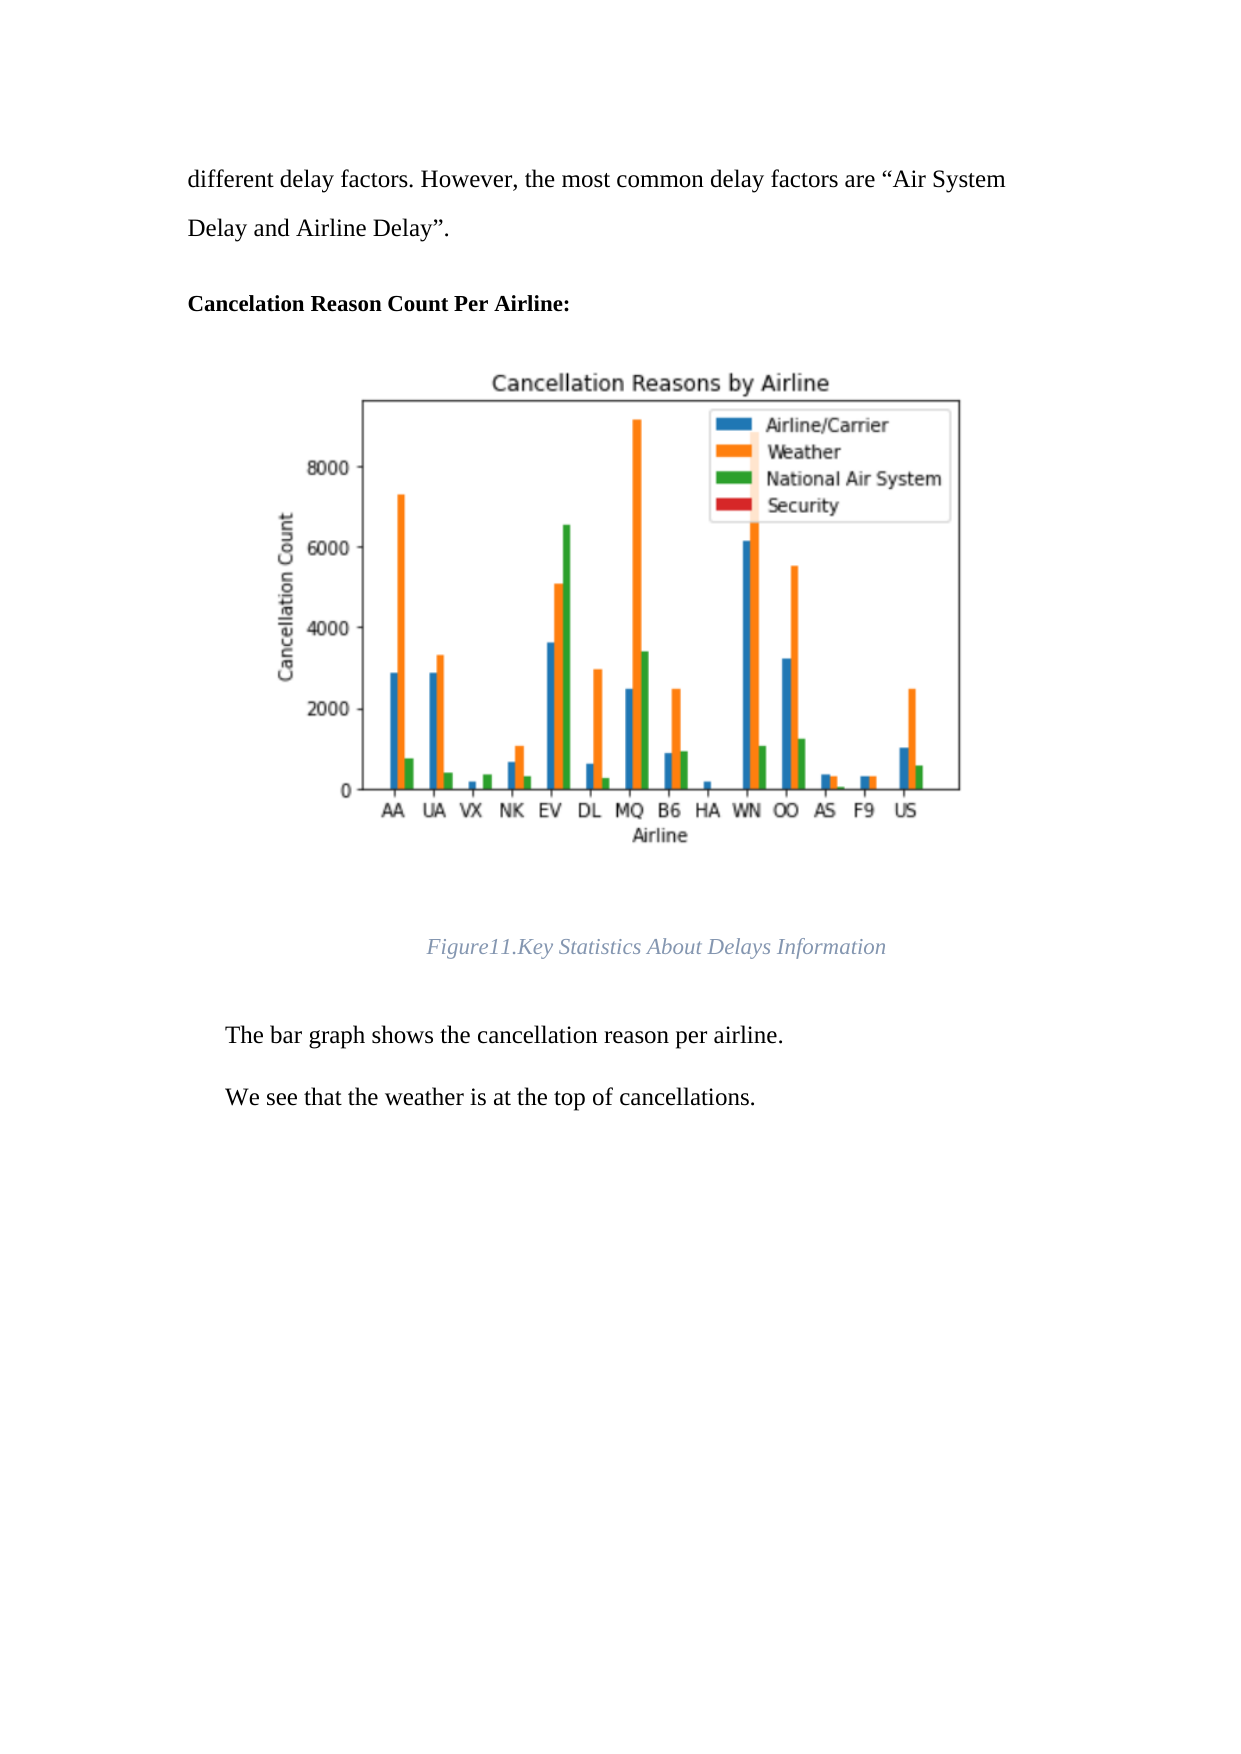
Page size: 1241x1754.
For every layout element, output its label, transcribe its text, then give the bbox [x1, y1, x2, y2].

text The bar graph shows the cancellation reason per airline. [225, 1018, 1053, 1051]
text We see that the weather is at the top of cancellations. [225, 1080, 1053, 1112]
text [187, 162, 1053, 243]
text Cancelation Reason Count Per Airline: [187, 287, 1053, 319]
list Figure11.Key Statistics About Delays Information [262, 930, 1053, 963]
picture [261, 348, 979, 870]
